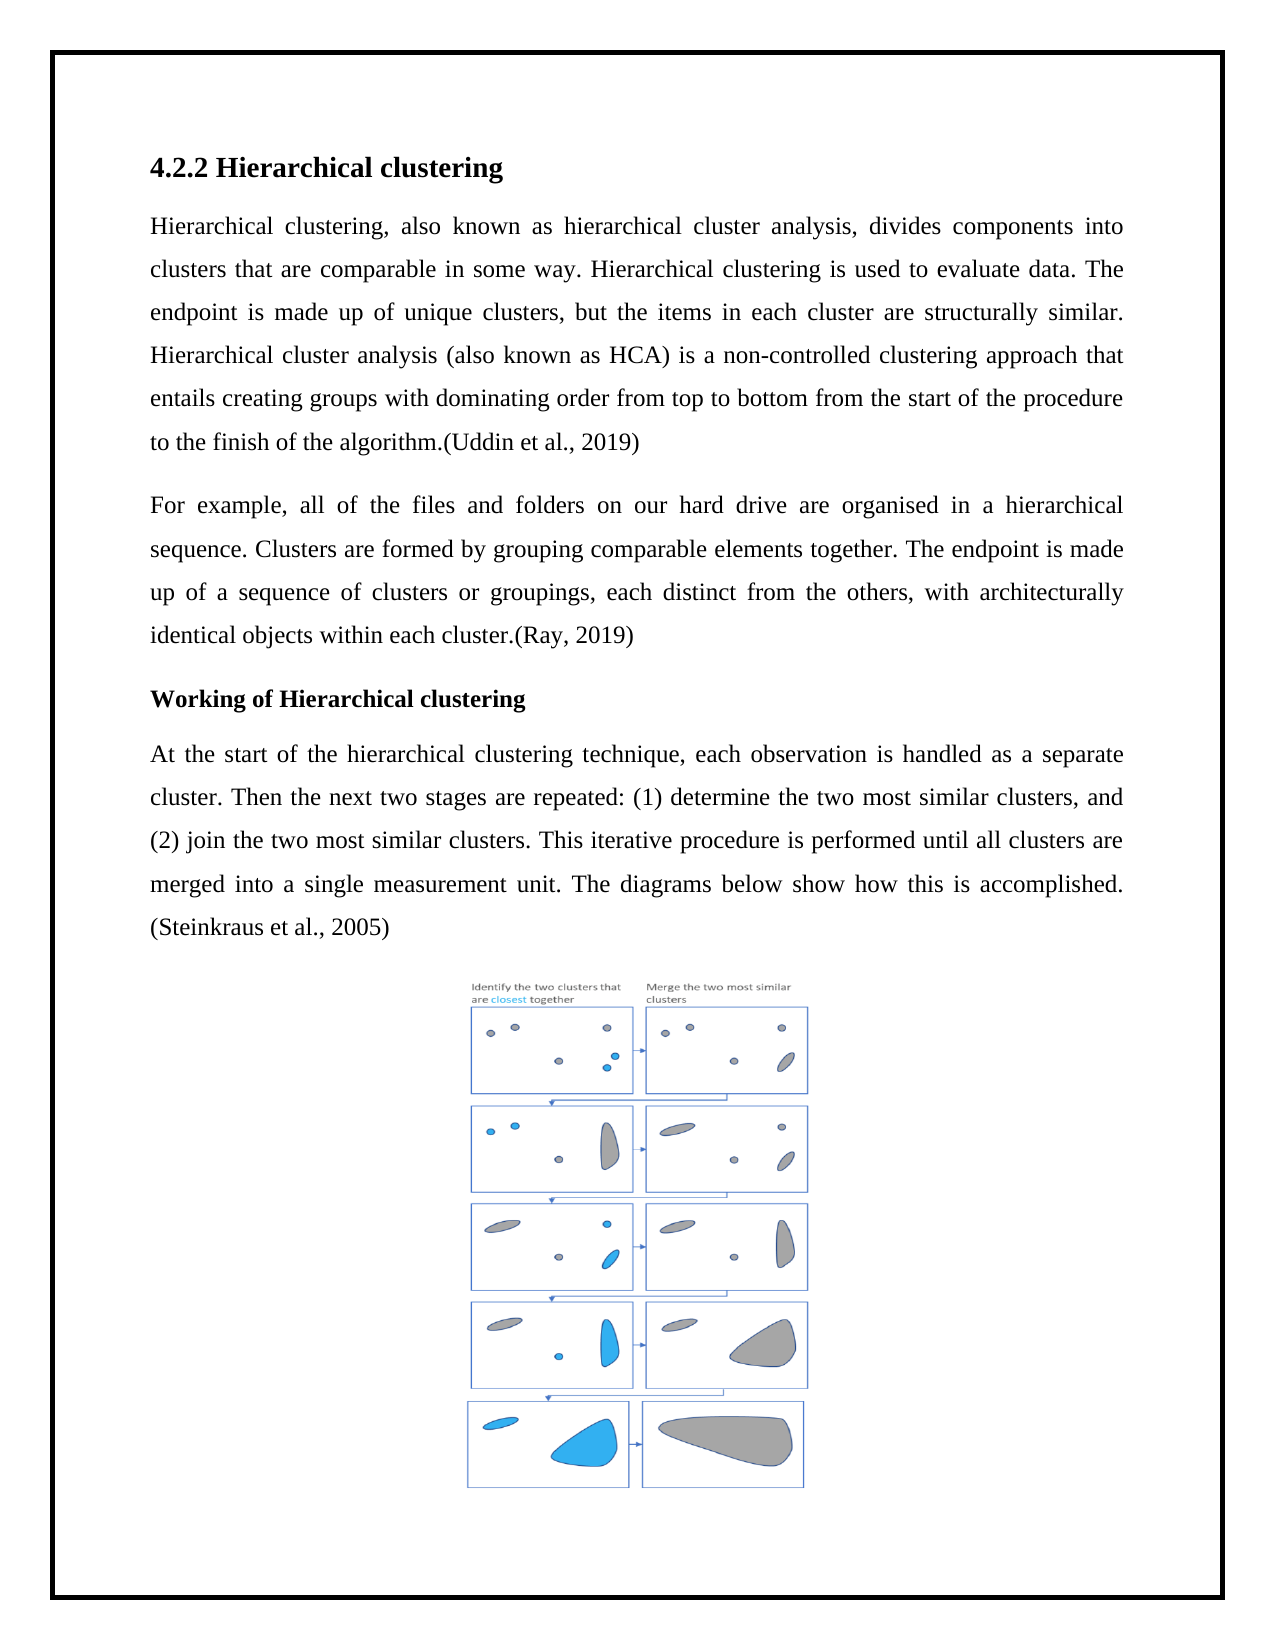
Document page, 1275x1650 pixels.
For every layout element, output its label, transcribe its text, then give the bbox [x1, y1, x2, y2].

text 4.2.2 Hierarchical clustering [150, 150, 1125, 183]
text Hierarchical clustering, also known as hierarchical cluster analysis, divides components into clusters that are comparable in some way. Hierarchical clustering is used to evaluate data. The endpoint is made up of unique clusters, but the items in each cluster are structurally similar. Hierarchical cluster analysis (also known as HCA) is a non-controlled clustering approach that entails creating groups with dominating order from top to bottom from the start of the procedure to the finish of the algorithm.(Uddin et al., 2019) [150, 211, 1125, 455]
text For example, all of the files and folders on our hard drive are organised in a hierarchical sequence. Clusters are formed by grouping comparable elements together. The endpoint is made up of a sequence of clusters or groupings, each distinct from the others, with architecturally identical objects within each cluster.(Ray, 2019) [150, 491, 1125, 649]
text Working of Hierarchical clustering [150, 684, 1125, 713]
text At the start of the hierarchical clustering technique, each observation is handled as a separate cluster. Then the next two stages are repeated: (1) determine the two most similar clusters, and (2) join the two most similar clusters. This iterative procedure is performed until all clusters are merged into a single measurement unit. The diagrams below show how this is accomplished.(Steinkraus et al., 2005) [150, 739, 1125, 941]
picture [462, 975, 813, 1494]
